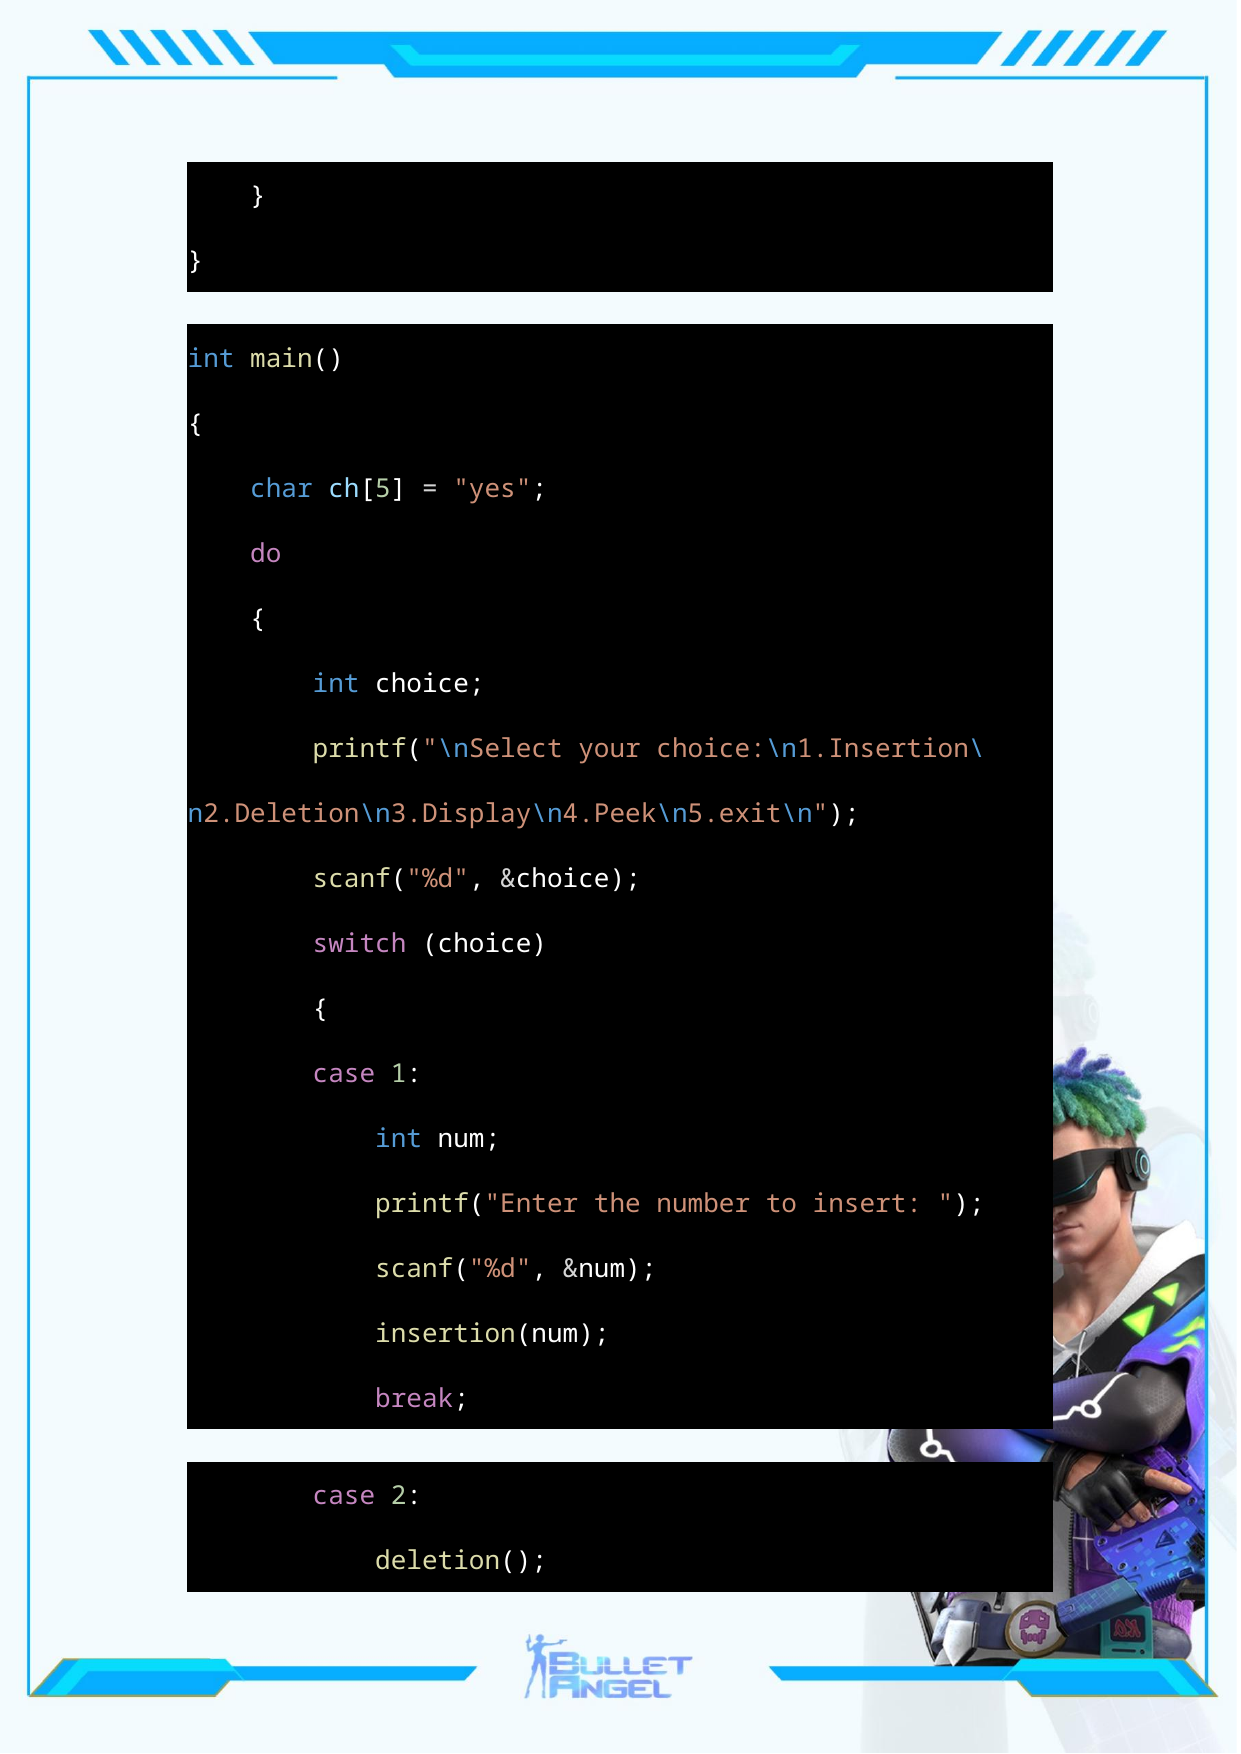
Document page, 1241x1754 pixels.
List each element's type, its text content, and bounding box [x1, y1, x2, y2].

text int main() [187, 324, 1053, 389]
text int num; [187, 1104, 1053, 1169]
text } [187, 227, 1053, 292]
text case 2: [187, 1462, 1053, 1527]
text case 1: [187, 1039, 1053, 1104]
text do [187, 519, 1053, 584]
text insertion(num); [187, 1299, 1053, 1364]
text { [187, 584, 1053, 649]
text char ch[5] = "yes"; [187, 454, 1053, 519]
text break; [187, 1364, 1053, 1429]
text printf("\nSelect your choice:\n1.Insertion\n2.Deletion\n3.Display\n4.Peek\n5.exit\n"); [187, 714, 1053, 844]
text } [187, 162, 1053, 227]
text int choice; [187, 649, 1053, 714]
picture [0, 0, 1237, 1753]
text printf("Enter the number to insert: "); [187, 1169, 1053, 1234]
text scanf("%d", &choice); [187, 844, 1053, 909]
text deletion(); [187, 1527, 1053, 1592]
text { [187, 974, 1053, 1039]
text scanf("%d", &num); [187, 1234, 1053, 1299]
text switch (choice) [187, 909, 1053, 974]
text { [187, 389, 1053, 454]
